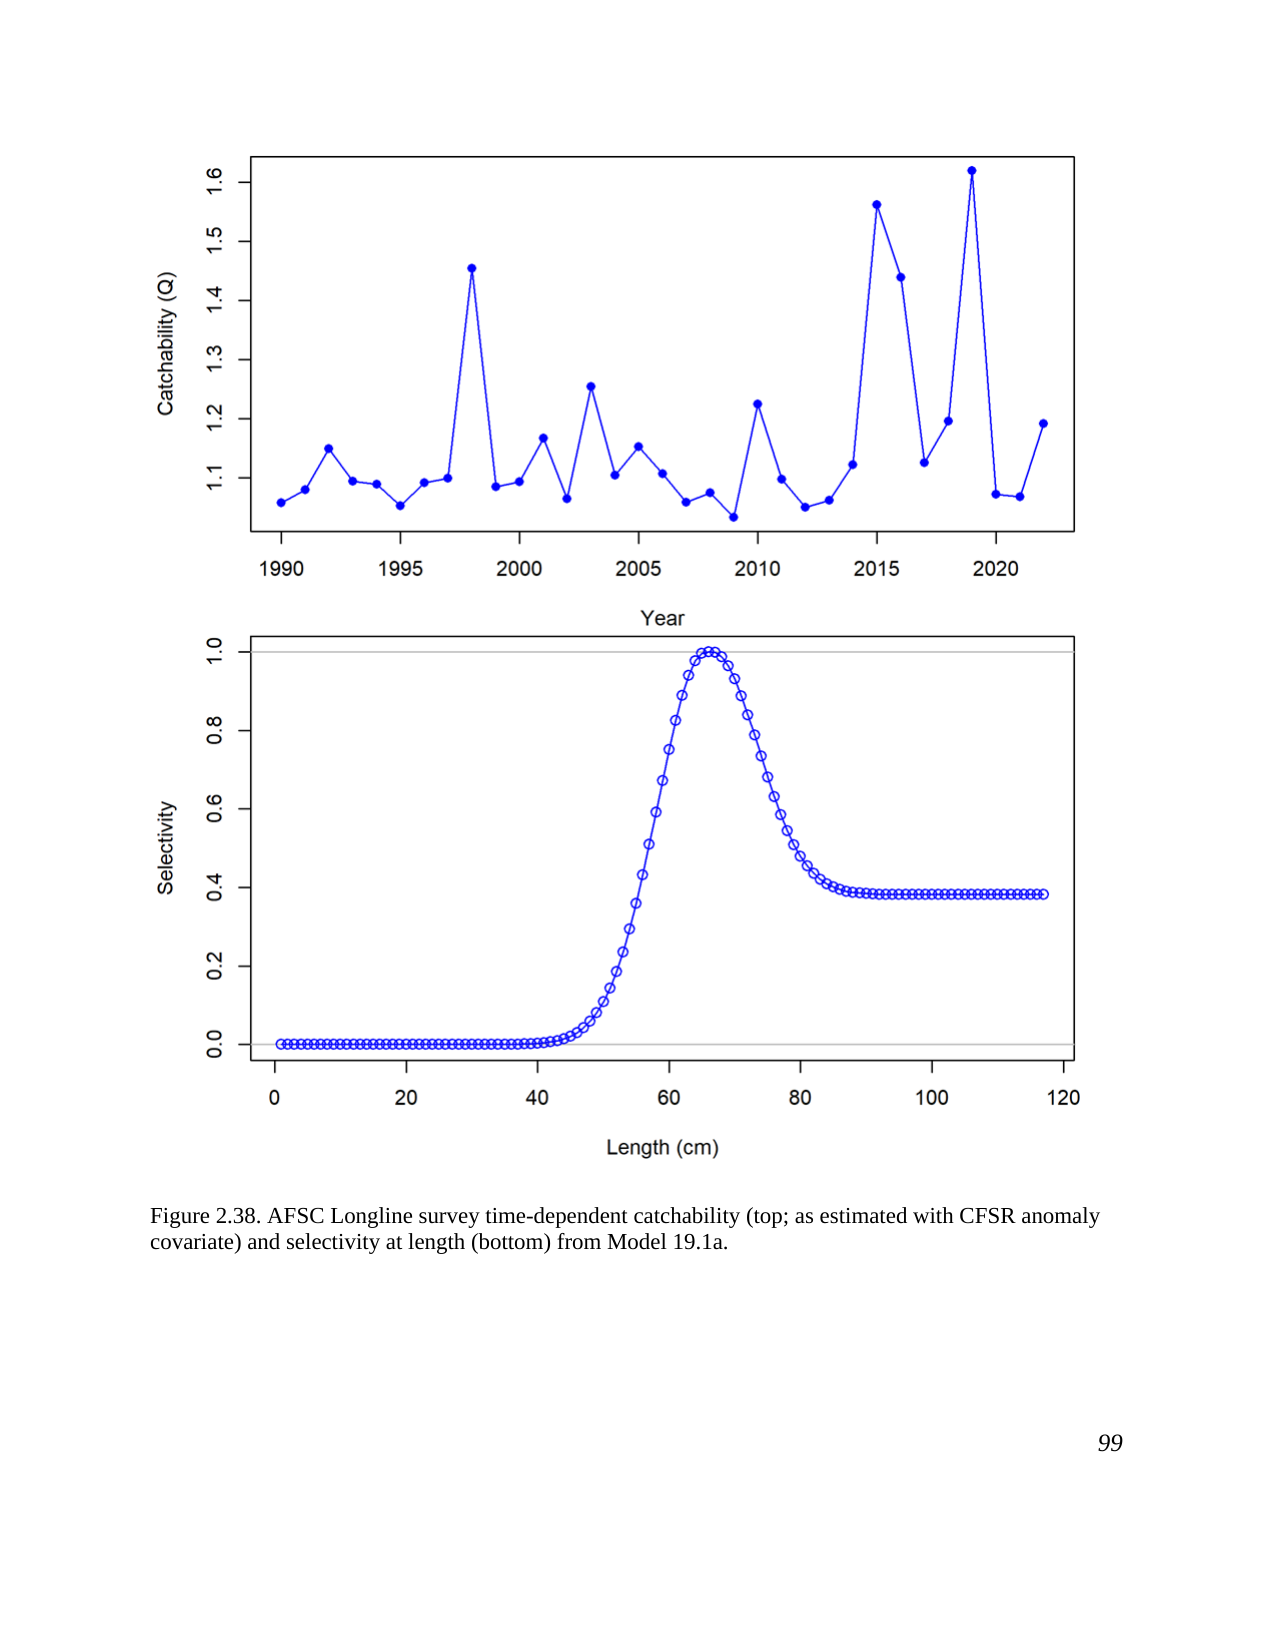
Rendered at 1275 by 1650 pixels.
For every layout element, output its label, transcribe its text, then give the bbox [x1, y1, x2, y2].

picture [150, 150, 1125, 1186]
text Figure 2.38. AFSC Longline survey time-dependent catchability (top; as estimated with CFSR anomaly covariate) and selectivity at length (bottom) from Model 19.1a. [150, 1202, 1125, 1254]
